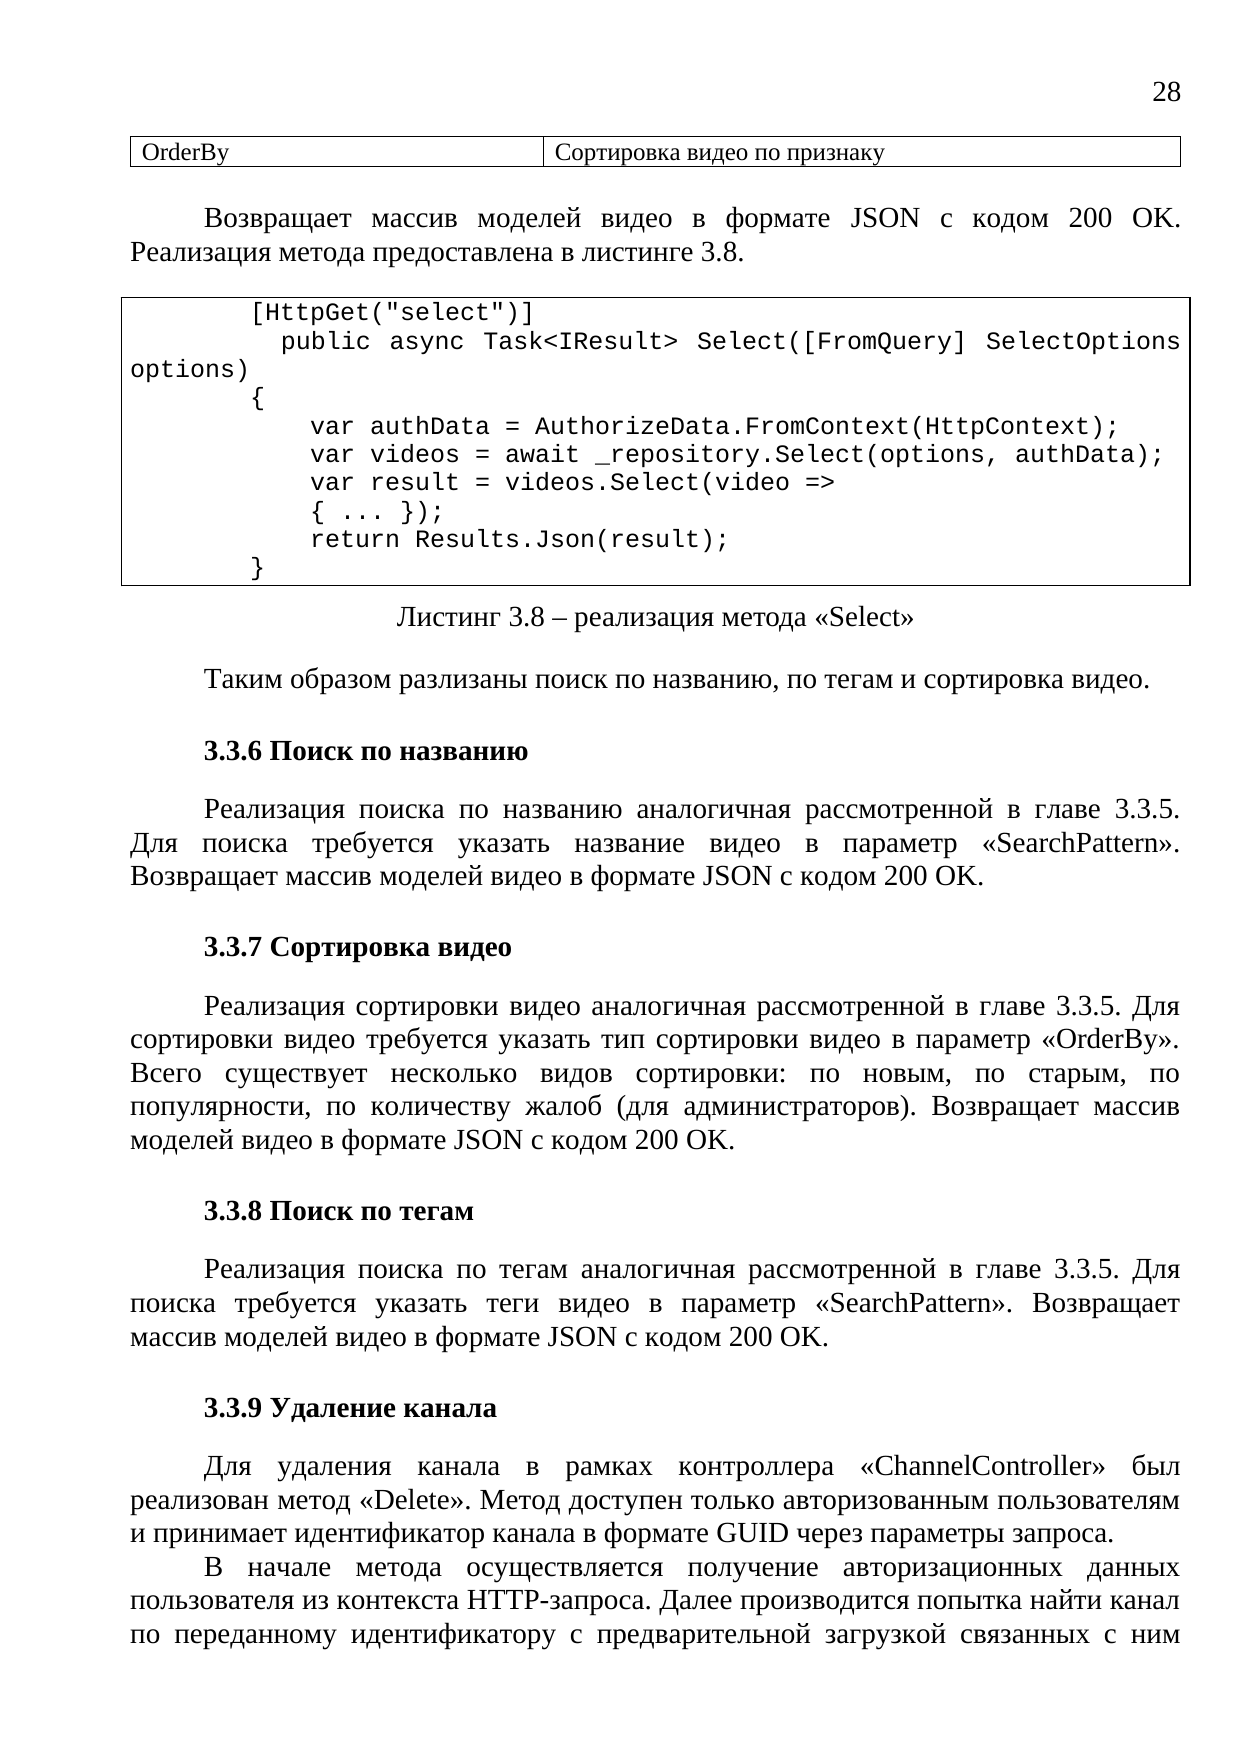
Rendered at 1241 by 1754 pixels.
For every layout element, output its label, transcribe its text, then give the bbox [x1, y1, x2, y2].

text var result = videos.Select(video => [130, 470, 1181, 498]
text Листинг 3.8 – реализация метода «Select» [130, 599, 1181, 632]
text Таким образом разлизаны поиск по названию, по тегам и сортировка видео. [130, 662, 1181, 695]
text Поиск по названию [204, 733, 1181, 766]
text Удаление канала [204, 1390, 1181, 1423]
text Поиск по тегам [204, 1193, 1181, 1227]
text public async Task<IResult> Select([FromQuery] SelectOptions options) [130, 328, 1181, 385]
text var authData = AuthorizeData.FromContext(HttpContext); [130, 413, 1181, 442]
table_cell OrderBy [131, 137, 543, 166]
text var videos = await _repository.Select(options, authData); [130, 442, 1181, 470]
text { [130, 385, 1181, 413]
text Возвращает массив моделей видео в формате JSON c кодом 200 OK. Реализация метода предоставлена в листинге 3.8. [130, 201, 1181, 268]
text Реализация сортировки видео аналогичная рассмотренной в главе 3.3.5. Для сортировки видео требуется указать тип сортировки видео в параметр «OrderBy». Всего существует несколько видов сортировки: по новым, по старым, по популярности, по количеству жалоб (для администраторов). Возвращает массив моделей видео в формате JSON c кодом 200 OK. [130, 988, 1181, 1156]
text Сортировка видео [204, 929, 1181, 963]
text { ... }); [130, 498, 1181, 527]
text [130, 1549, 1181, 1649]
text Для удаления канала в рамках контроллера «ChannelController» был реализован метод «Delete». Метод доступен только авторизованным пользователям и принимает идентификатор канала в формате GUID через параметры запроса. [130, 1448, 1181, 1549]
text return Results.Json(result); [130, 527, 1181, 552]
table_cell Сортировка видео по признаку [544, 137, 1180, 166]
text Реализация поиска по тегам аналогичная рассмотренной в главе 3.3.5. Для поиска требуется указать теги видео в параметр «SearchPattern». Возвращает массив моделей видео в формате JSON c кодом 200 OK. [130, 1252, 1181, 1352]
text Реализация поиска по названию аналогичная рассмотренной в главе 3.3.5. Для поиска требуется указать название видео в параметр «SearchPattern». Возвращает массив моделей видео в формате JSON c кодом 200 OK. [130, 791, 1181, 892]
text } [122, 552, 1189, 585]
text [HttpGet("select")] [122, 298, 1189, 328]
